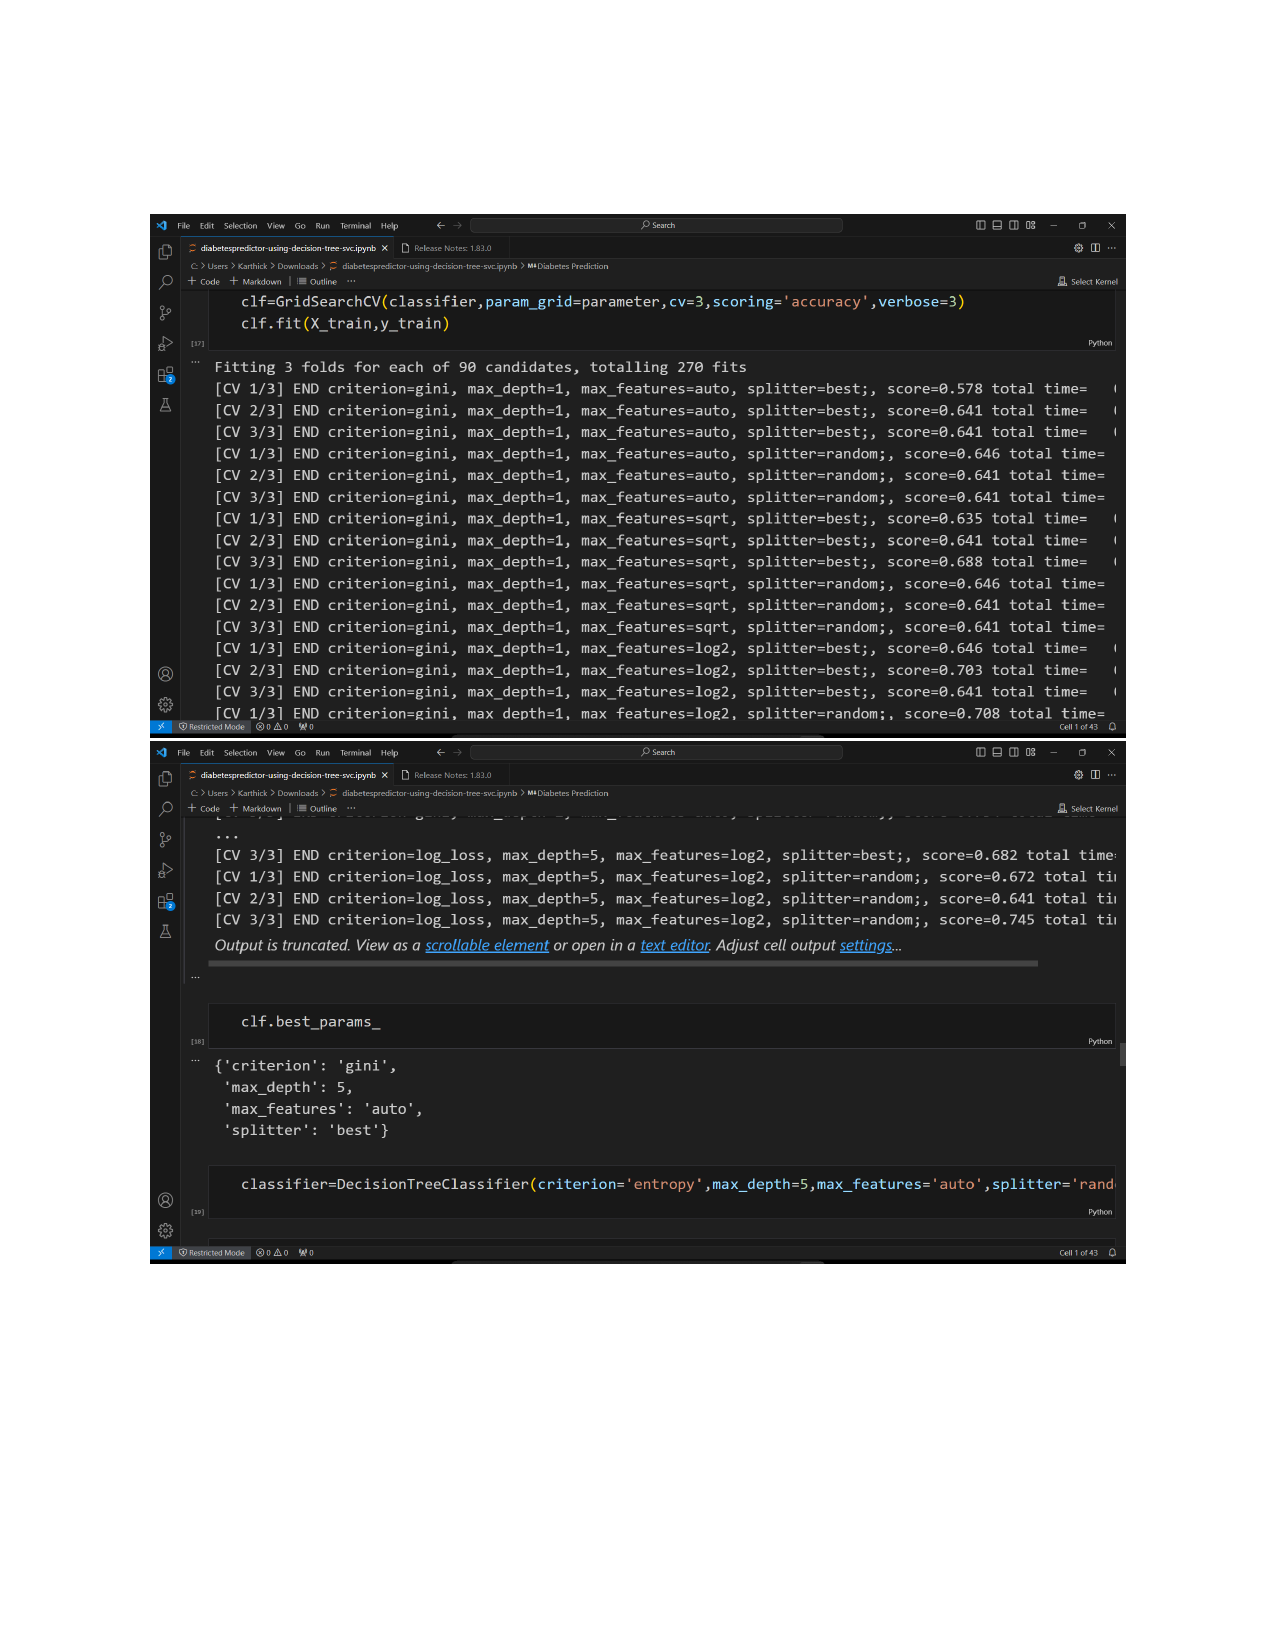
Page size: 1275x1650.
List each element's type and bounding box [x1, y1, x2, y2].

picture [150, 214, 1126, 738]
picture [150, 741, 1126, 1264]
